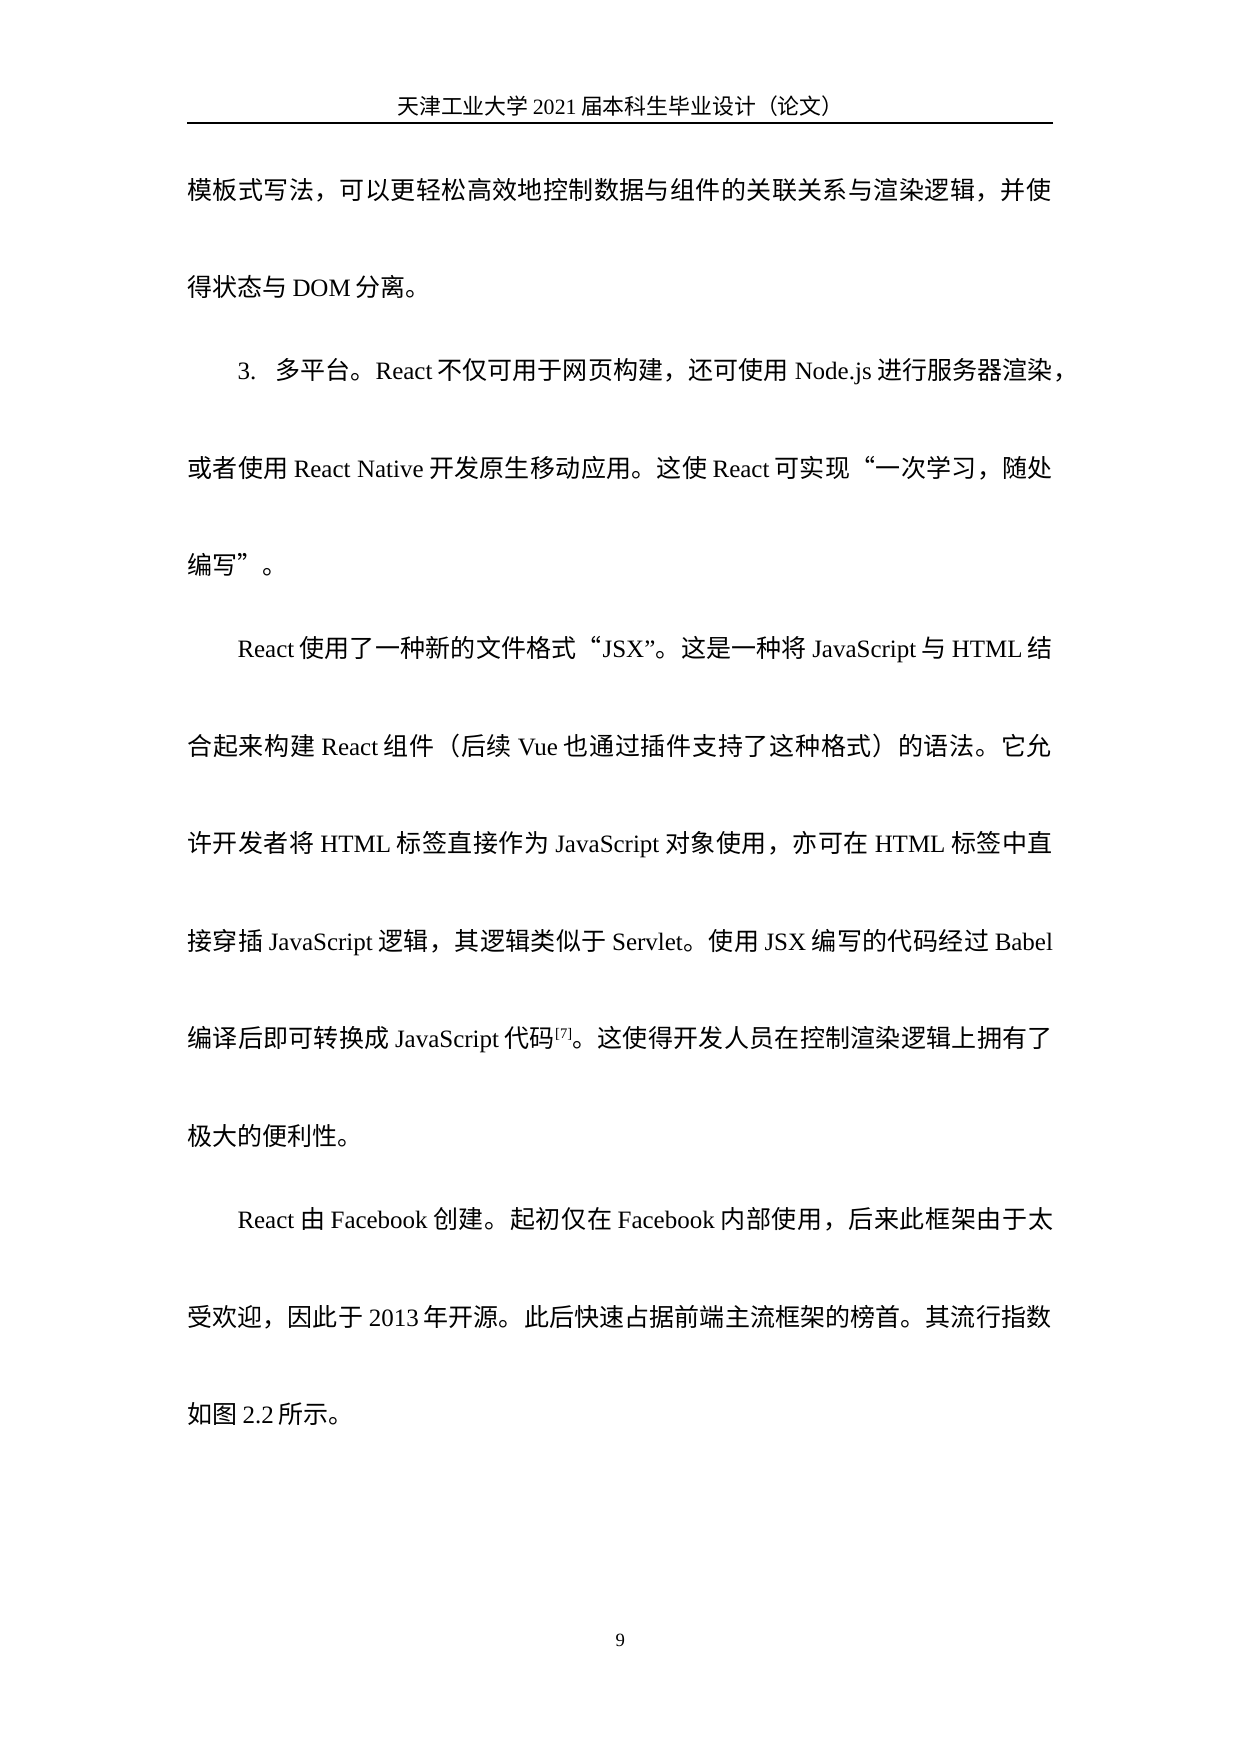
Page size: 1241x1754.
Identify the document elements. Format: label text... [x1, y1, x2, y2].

text React使用了一种新的文件格式“JSX”。这是一种将JavaScript与HTML结合起来构建React组件（后续Vue也通过插件支持了这种格式）的语法。它允许开发者将HTML标签直接作为JavaScript对象使用，亦可在HTML标签中直接穿插JavaScript逻辑，其逻辑类似于Servlet。使用JSX编写的代码经过Babel编译后即可转换成JavaScript代码[7]。这使得开发人员在控制渲染逻辑上拥有了极大的便利性。 [187, 614, 1053, 1167]
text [187, 156, 1053, 318]
text React由Facebook创建。起初仅在Facebook内部使用，后来此框架由于太受欢迎，因此于2013年开源。此后快速占据前端主流框架的榜首。其流行指数如图2.2所示。 [187, 1185, 1053, 1445]
text 3. 多平台。React不仅可用于网页构建，还可使用Node.js进行服务器渲染，或者使用React Native开发原生移动应用。这使React可实现“一次学习，随处编写”。 [187, 336, 1053, 596]
